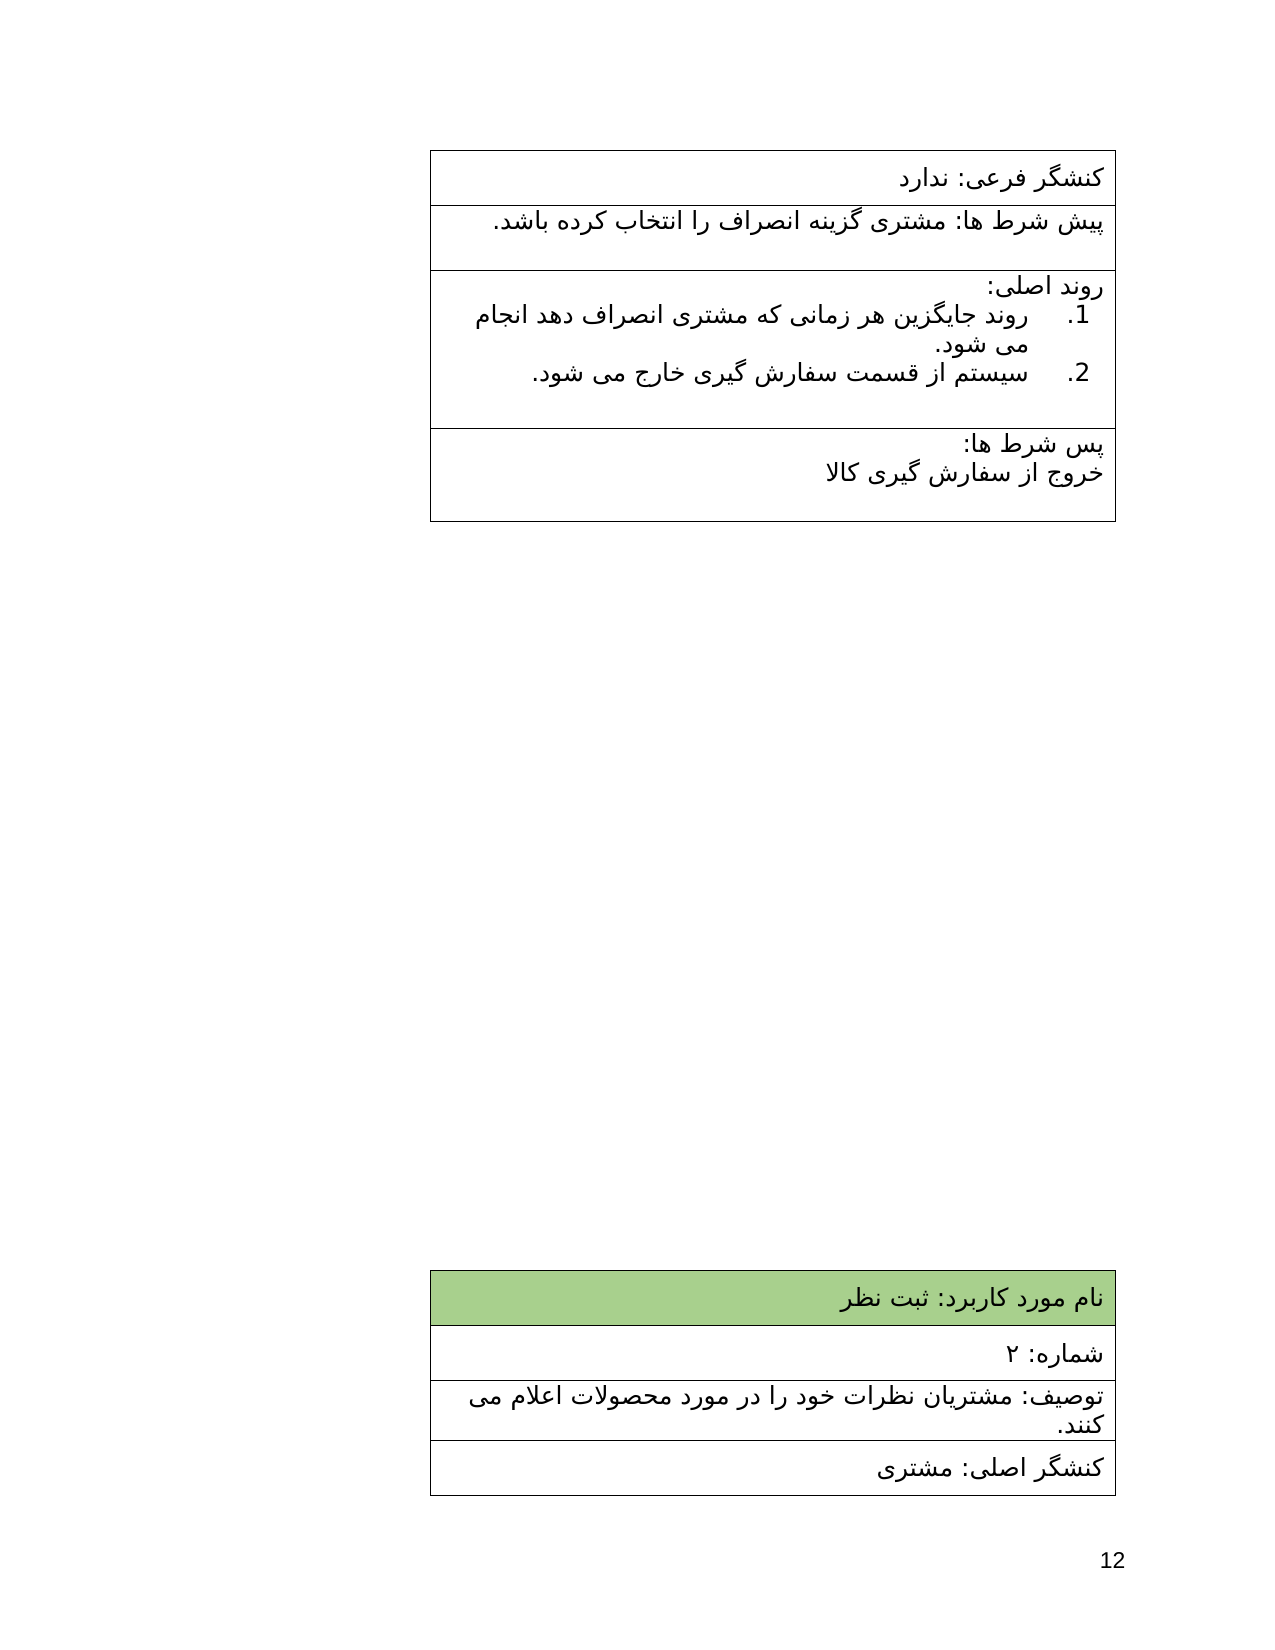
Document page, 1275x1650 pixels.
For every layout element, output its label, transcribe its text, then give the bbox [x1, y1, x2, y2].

table_header نام مورد کاربرد: ثبت نظر [431, 1271, 1115, 1325]
table_cell کنشگر اصلی: مشتری [431, 1441, 1115, 1495]
table_cell کنشگر فرعی: ندارد [431, 151, 1115, 205]
table_cell توصیف: مشتریان نظرات خود را در مورد محصولات اعلام می کنند. [431, 1381, 1115, 1440]
table_cell پیش شرط ها: مشتری گزینه انصراف را انتخاب کرده باشد. [431, 206, 1115, 270]
table_cell پس شرط ها: خروج از سفارش گیری کالا [431, 429, 1115, 521]
table_cell روند اصلی: روند جایگزین هر زمانی که مشتری انصراف دهد انجام می شود. سیستم از قسمت سفارش گیری خارج می شود. [431, 271, 1115, 428]
table_cell شماره: ۲ [431, 1326, 1115, 1380]
